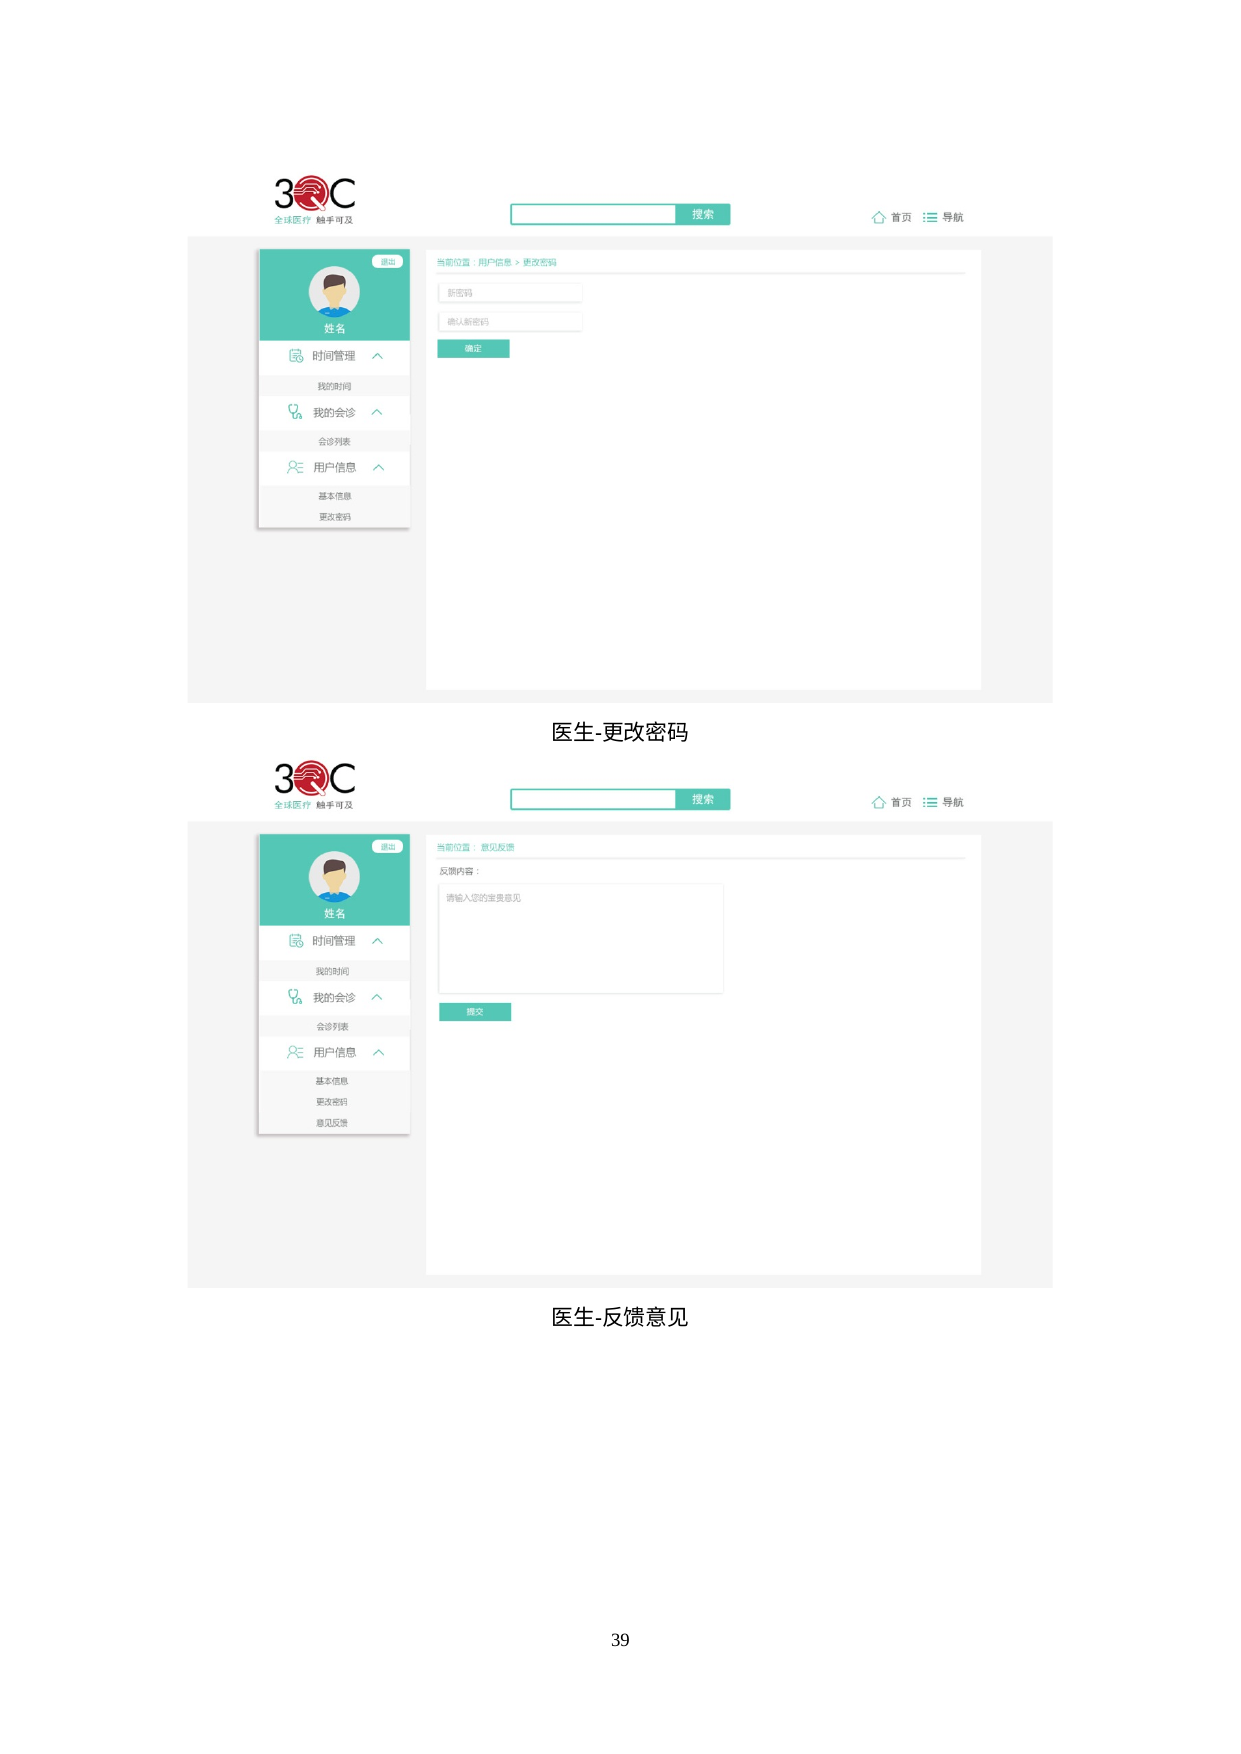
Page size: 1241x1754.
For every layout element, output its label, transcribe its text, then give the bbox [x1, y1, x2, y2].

picture [187, 162, 1053, 703]
text 医生-反馈意见 [187, 1299, 1053, 1332]
text 医生-更改密码 [187, 714, 1053, 747]
picture [187, 747, 1053, 1288]
